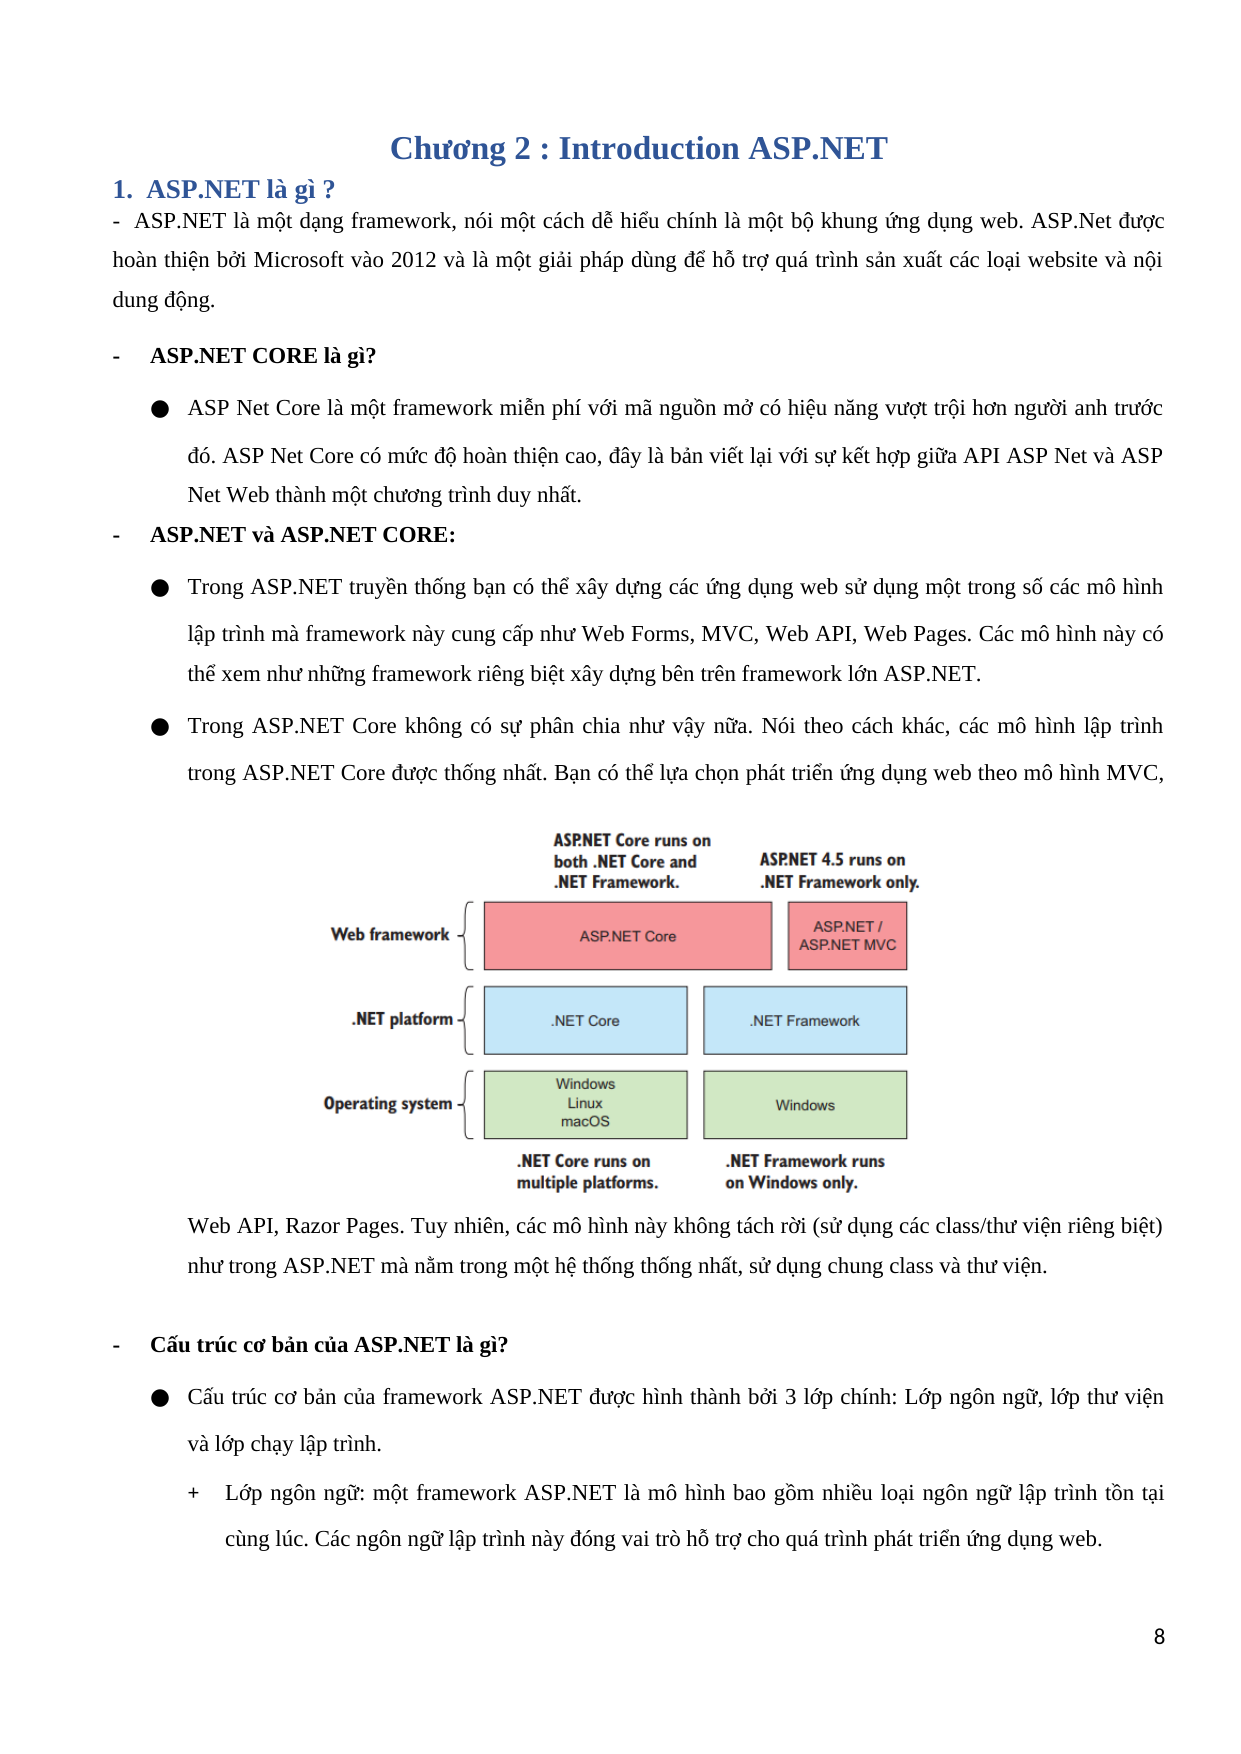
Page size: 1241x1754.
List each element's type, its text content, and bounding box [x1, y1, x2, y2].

list ASP.NET CORE là gì? [112, 342, 1165, 368]
list Cấu trúc cơ bản của framework ASP.NET được hình thành bởi 3 lớp chính: Lớp ngôn ngữ, lớp thư viện và lớp chạy lập trình. [150, 1370, 1165, 1457]
list ASP.NET và ASP.NET CORE: [112, 521, 1165, 547]
text - ASP.NET là một dạng framework, nói một cách dễ hiểu chính là một bộ khung ứng dụng web. ASP.Net được hoàn thiện bởi Microsoft vào 2012 và là một giải pháp dùng để hỗ trợ quá trình sản xuất các loại website và nội dung động. [112, 207, 1165, 312]
list ASP Net Core là một framework miễn phí với mã nguồn mở có hiệu năng vượt trội hơn người anh trước đó. ASP Net Core có mức độ hoàn thiện cao, đây là bản viết lại với sự kết hợp giữa API ASP Net và ASP Net Web thành một chương trình duy nhất. [150, 382, 1165, 508]
subtitle Chương 2 : Introduction ASP.NET [112, 128, 1165, 166]
list Cấu trúc cơ bản của ASP.NET là gì? [112, 1331, 1165, 1357]
list Lớp ngôn ngữ: một framework ASP.NET là mô hình bao gồm nhiều loại ngôn ngữ lập trình tồn tại cùng lúc. Các ngôn ngữ lập trình này đóng vai trò hỗ trợ cho quá trình phát triển ứng dụng web. [187, 1470, 1165, 1552]
list Trong ASP.NET truyền thống bạn có thể xây dựng các ứng dụng web sử dụng một trong số các mô hình lập trình mà framework này cung cấp như Web Forms, MVC, Web API, Web Pages. Các mô hình này có thể xem như những framework riêng biệt xây dựng bên trên framework lớn ASP.NET. [150, 560, 1165, 686]
picture [312, 811, 934, 1213]
subtitle 1. ASP.NET là gì ? [112, 173, 1165, 205]
